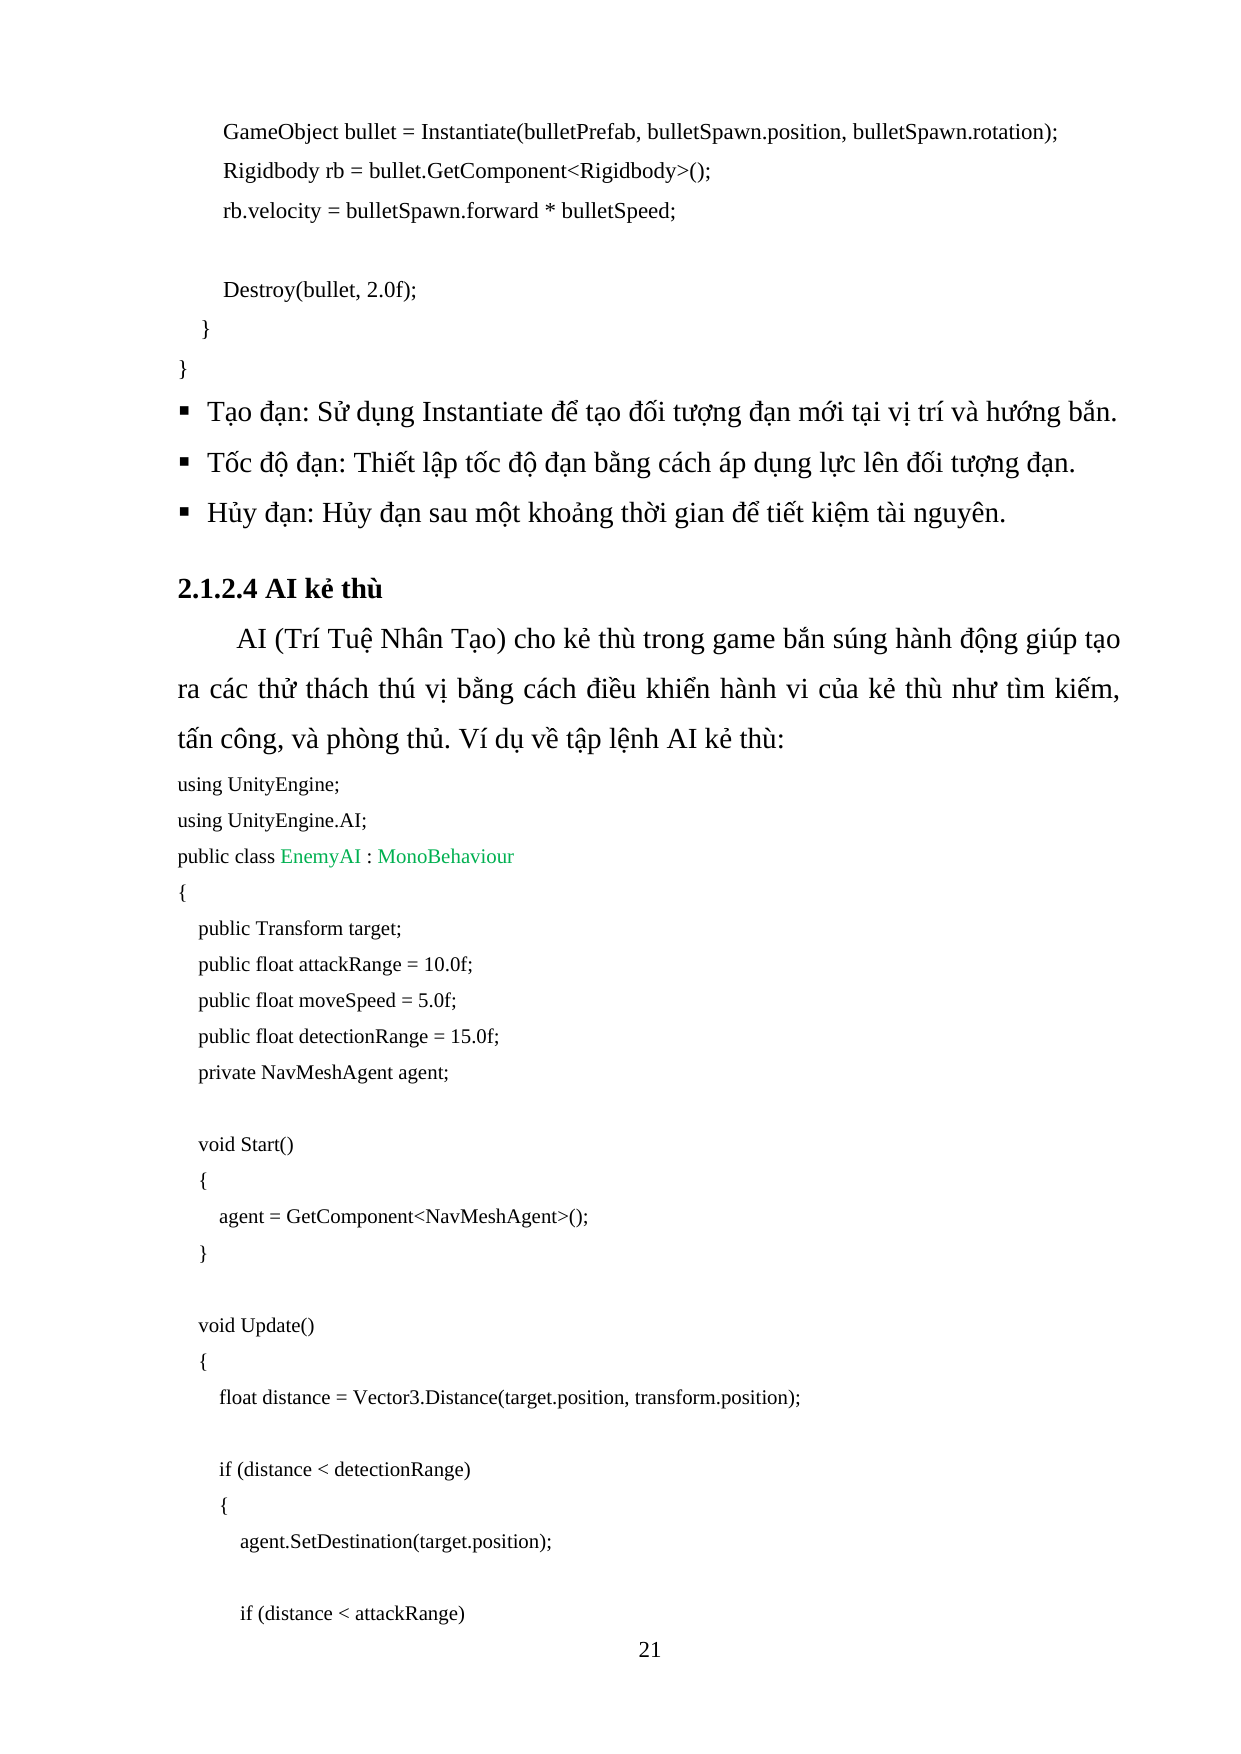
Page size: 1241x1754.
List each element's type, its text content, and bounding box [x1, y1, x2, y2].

text public class EnemyAI : MonoBehaviour [177, 844, 1122, 868]
text void Update() [177, 1313, 1122, 1337]
text void Start() [177, 1132, 1122, 1156]
text } [177, 355, 1122, 381]
text float distance = Vector3.Distance(target.position, transform.position); [177, 1385, 1122, 1409]
text public float detectionRange = 15.0f; [177, 1024, 1122, 1048]
text if (distance < detectionRange) [177, 1457, 1122, 1481]
text public float moveSpeed = 5.0f; [177, 988, 1122, 1012]
text } [177, 1241, 1122, 1264]
text private NavMeshAgent agent; [177, 1060, 1122, 1084]
list Hủy đạn: Hủy đạn sau một khoảng thời gian để tiết kiệm tài nguyên. [177, 495, 1122, 529]
text using UnityEngine.AI; [177, 808, 1122, 832]
text public float attackRange = 10.0f; [177, 952, 1122, 976]
text Rigidbody rb = bullet.GetComponent<Rigidbody>(); [177, 158, 1122, 184]
text { [177, 880, 1122, 904]
text agent = GetComponent<NavMeshAgent>(); [177, 1204, 1122, 1228]
list Tạo đạn: Sử dụng Instantiate để tạo đối tượng đạn mới tại vị trí và hướng bắn. [177, 394, 1122, 428]
text GameObject bullet = Instantiate(bulletPrefab, bulletSpawn.position, bulletSpawn.rotation); [177, 118, 1122, 144]
text public Transform target; [177, 916, 1122, 940]
text } [177, 316, 1122, 342]
text { [177, 1493, 1122, 1517]
text agent.SetDestination(target.position); [177, 1529, 1122, 1553]
list Tốc độ đạn: Thiết lập tốc độ đạn bằng cách áp dụng lực lên đối tượng đạn. [177, 445, 1122, 478]
text using UnityEngine; [177, 772, 1122, 796]
text if (distance < attackRange) [177, 1601, 1122, 1625]
text 2.1.2.4 AI kẻ thù [177, 571, 1122, 604]
text { [177, 1168, 1122, 1192]
text rb.velocity = bulletSpawn.forward * bulletSpeed; [177, 197, 1122, 223]
text { [177, 1349, 1122, 1373]
text Destroy(bullet, 2.0f); [177, 276, 1122, 302]
text AI (Trí Tuệ Nhân Tạo) cho kẻ thù trong game bắn súng hành động giúp tạo ra các thử thách thú vị bằng cách điều khiển hành vi của kẻ thù như tìm kiếm, tấn công, và phòng thủ. Ví dụ về tập lệnh AI kẻ thù: [177, 621, 1122, 755]
